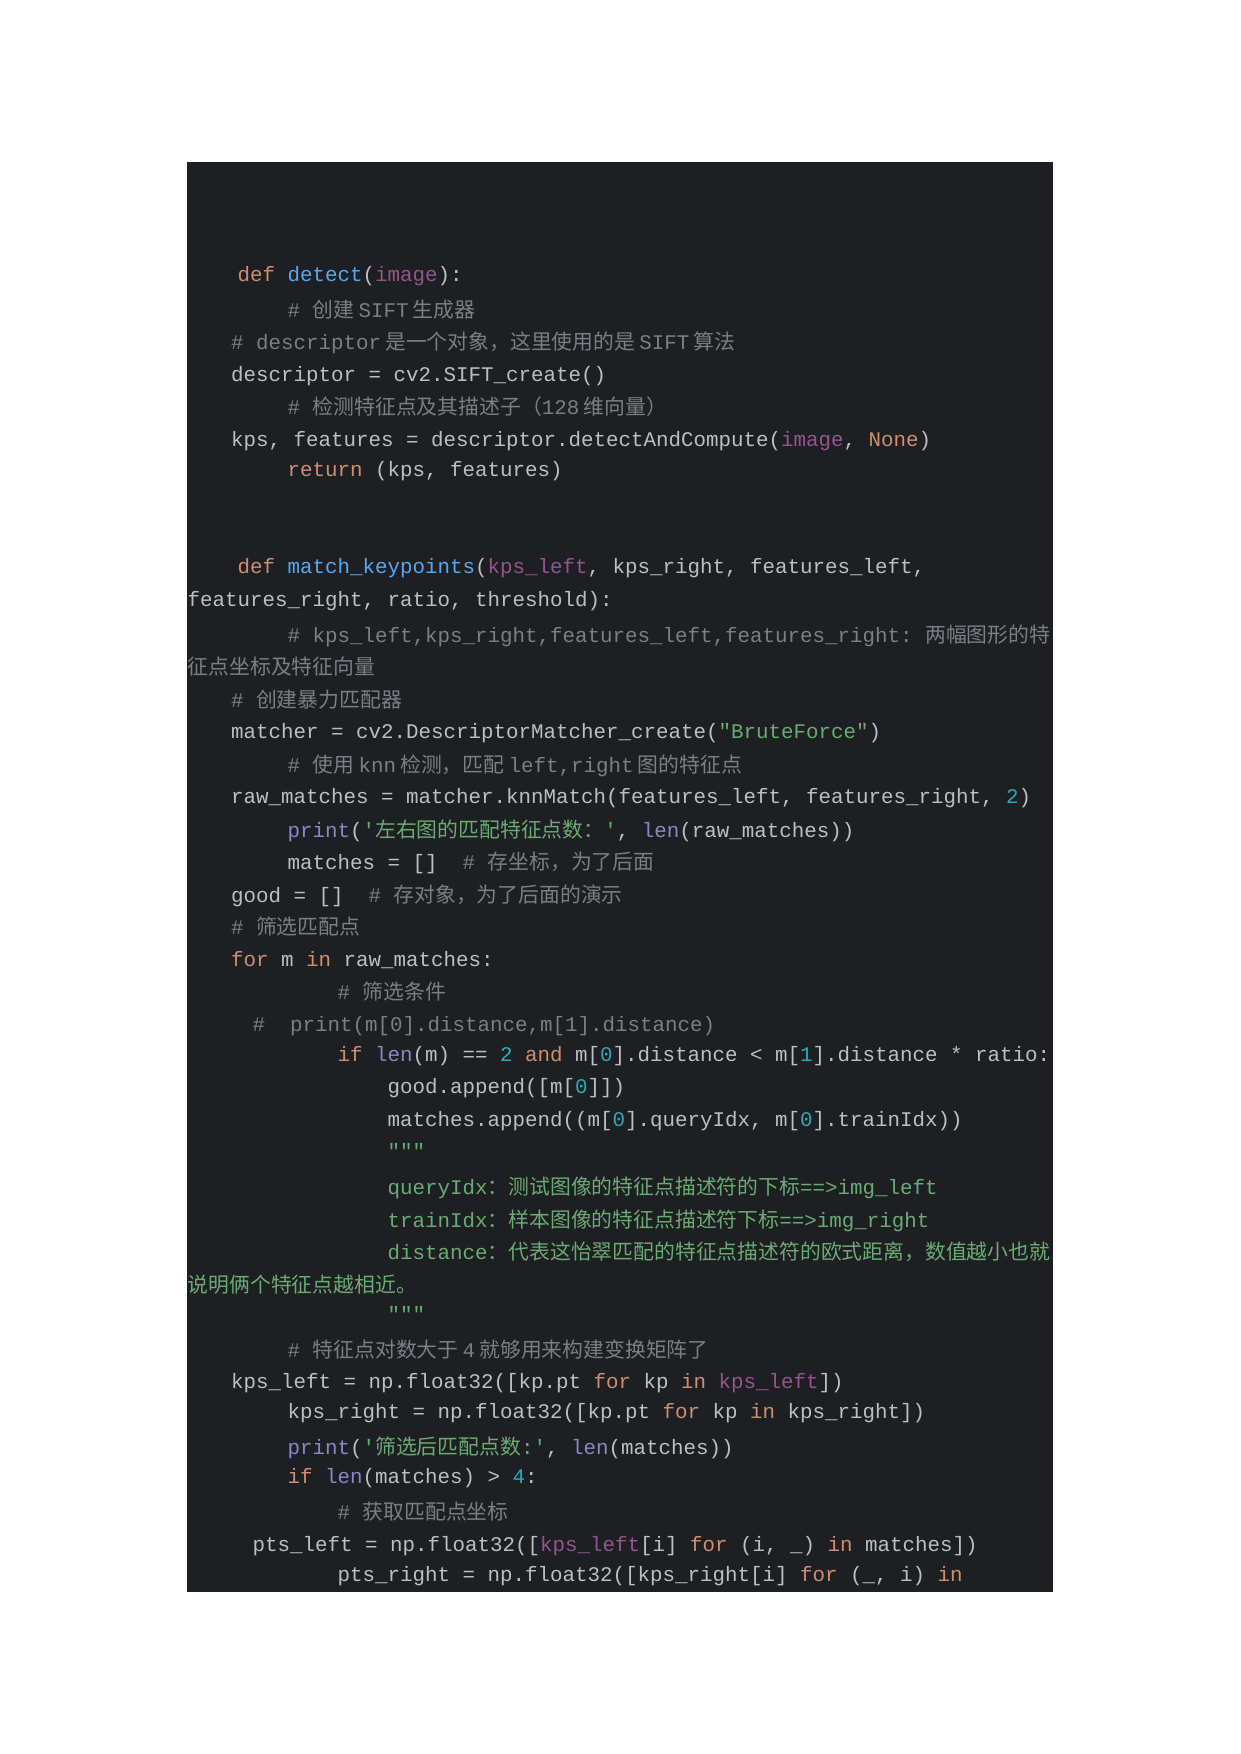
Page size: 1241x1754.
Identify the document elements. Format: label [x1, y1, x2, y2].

text [187, 162, 1053, 1592]
